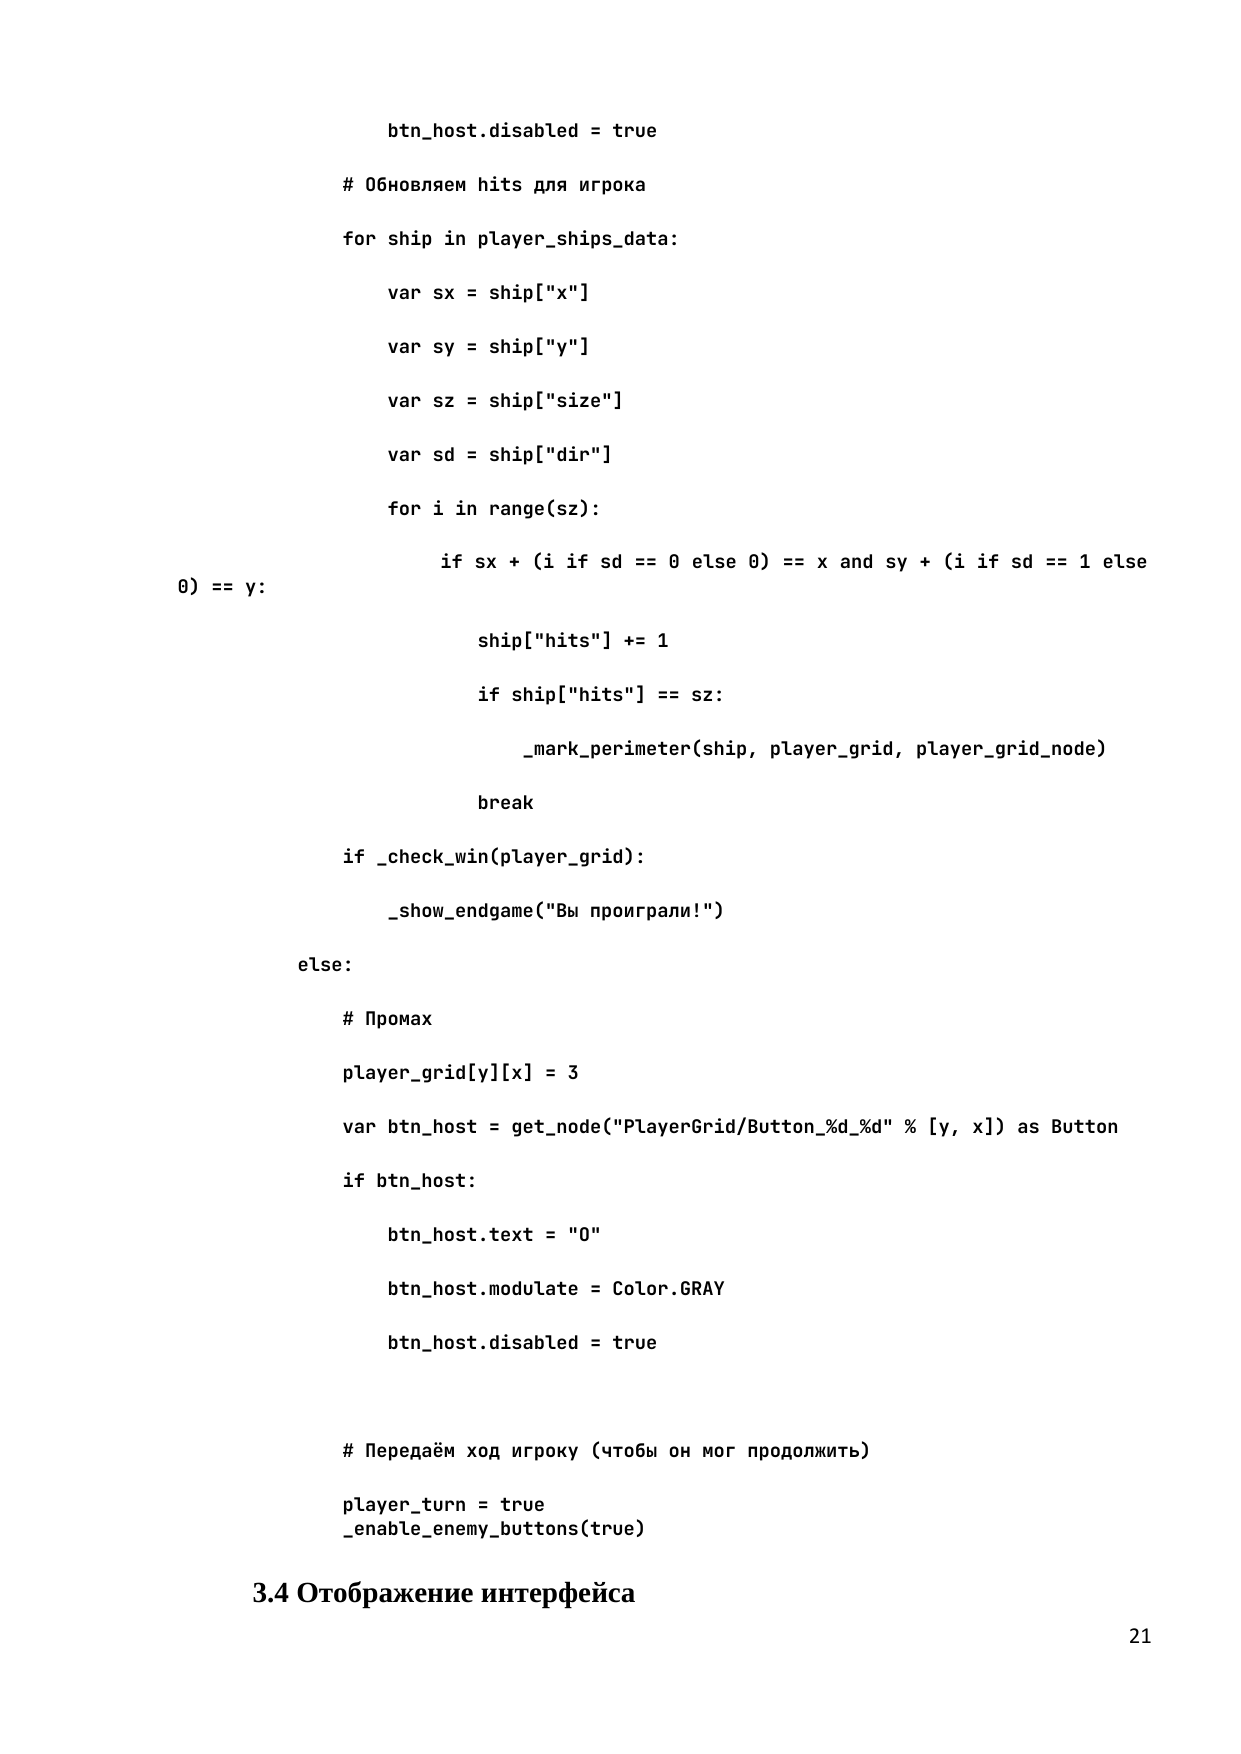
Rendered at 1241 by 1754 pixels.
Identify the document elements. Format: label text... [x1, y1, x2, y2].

text _show_endgame("Вы проиграли!") [177, 898, 1152, 923]
text # Передаём ход игроку (чтобы он мог продолжить) [177, 1438, 1152, 1463]
text if _check_win(player_grid): [177, 844, 1152, 869]
text _enable_enemy_buttons(true) [177, 1517, 1152, 1541]
text var btn_host = get_node("PlayerGrid/Button_%d_%d" % [y, x]) as Button [177, 1114, 1152, 1139]
text var sd = ship["dir"] [177, 442, 1152, 467]
text btn_host.text = "O" [177, 1222, 1152, 1247]
text btn_host.disabled = true [177, 118, 1152, 143]
text btn_host.disabled = true [177, 1330, 1152, 1355]
text player_turn = true [177, 1492, 1152, 1517]
text var sy = ship["y"] [177, 334, 1152, 359]
text var sz = ship["size"] [177, 388, 1152, 413]
subtitle 3.4 Отображение интерфейса [252, 1575, 1152, 1608]
text for ship in player_ships_data: [177, 226, 1152, 251]
text player_grid[y][x] = 3 [177, 1060, 1152, 1085]
text if ship["hits"] == sz: [177, 682, 1152, 707]
text if sx + (i if sd == 0 else 0) == x and sy + (i if sd == 1 else 0) == y: [177, 550, 1152, 599]
text # Промах [177, 1006, 1152, 1031]
text else: [177, 952, 1152, 977]
text for i in range(sz): [177, 496, 1152, 521]
text # Обновляем hits для игрока [177, 172, 1152, 197]
text btn_host.modulate = Color.GRAY [177, 1276, 1152, 1301]
text ship["hits"] += 1 [177, 628, 1152, 653]
text var sx = ship["x"] [177, 280, 1152, 305]
text if btn_host: [177, 1168, 1152, 1193]
text _mark_perimeter(ship, player_grid, player_grid_node) [177, 736, 1152, 761]
text break [177, 790, 1152, 815]
